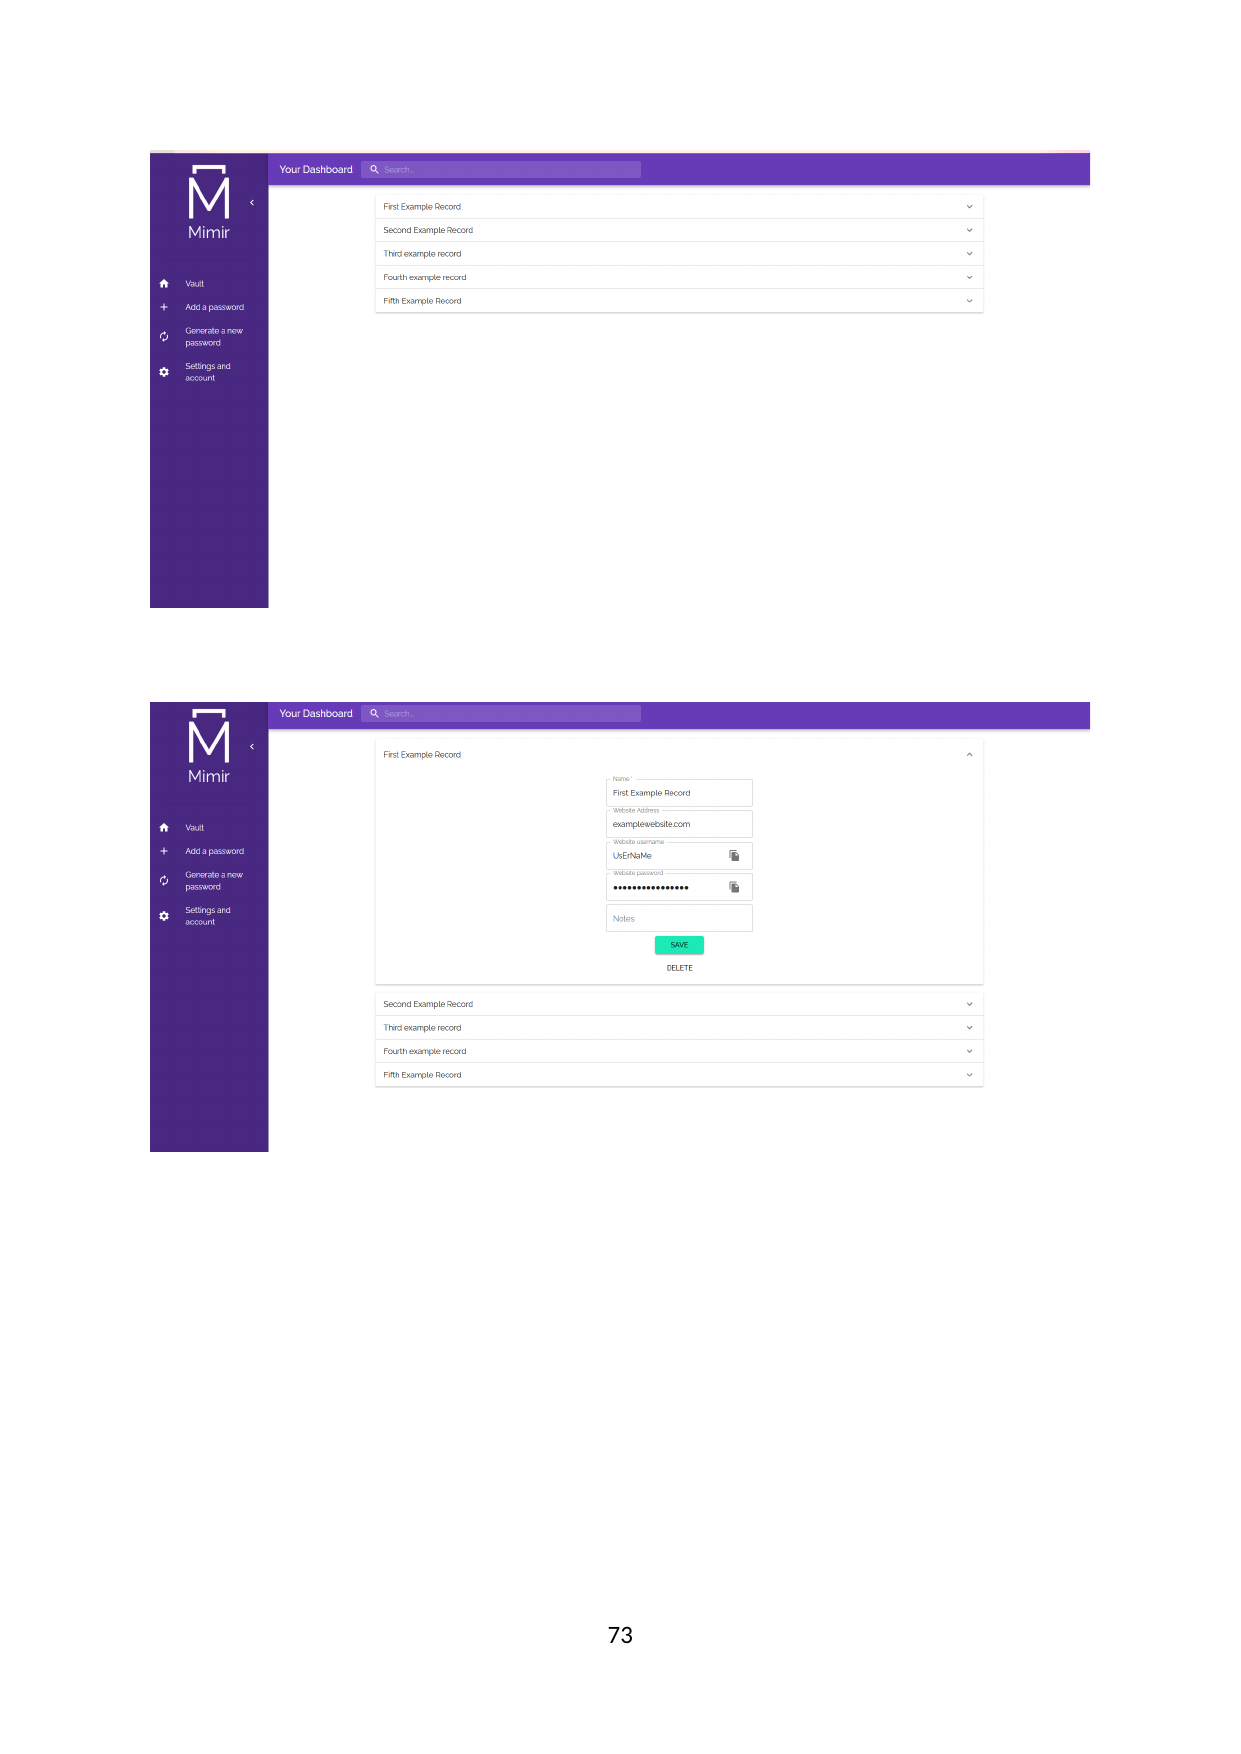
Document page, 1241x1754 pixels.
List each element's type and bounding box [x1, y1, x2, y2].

picture [150, 702, 1091, 1152]
picture [150, 150, 1091, 608]
